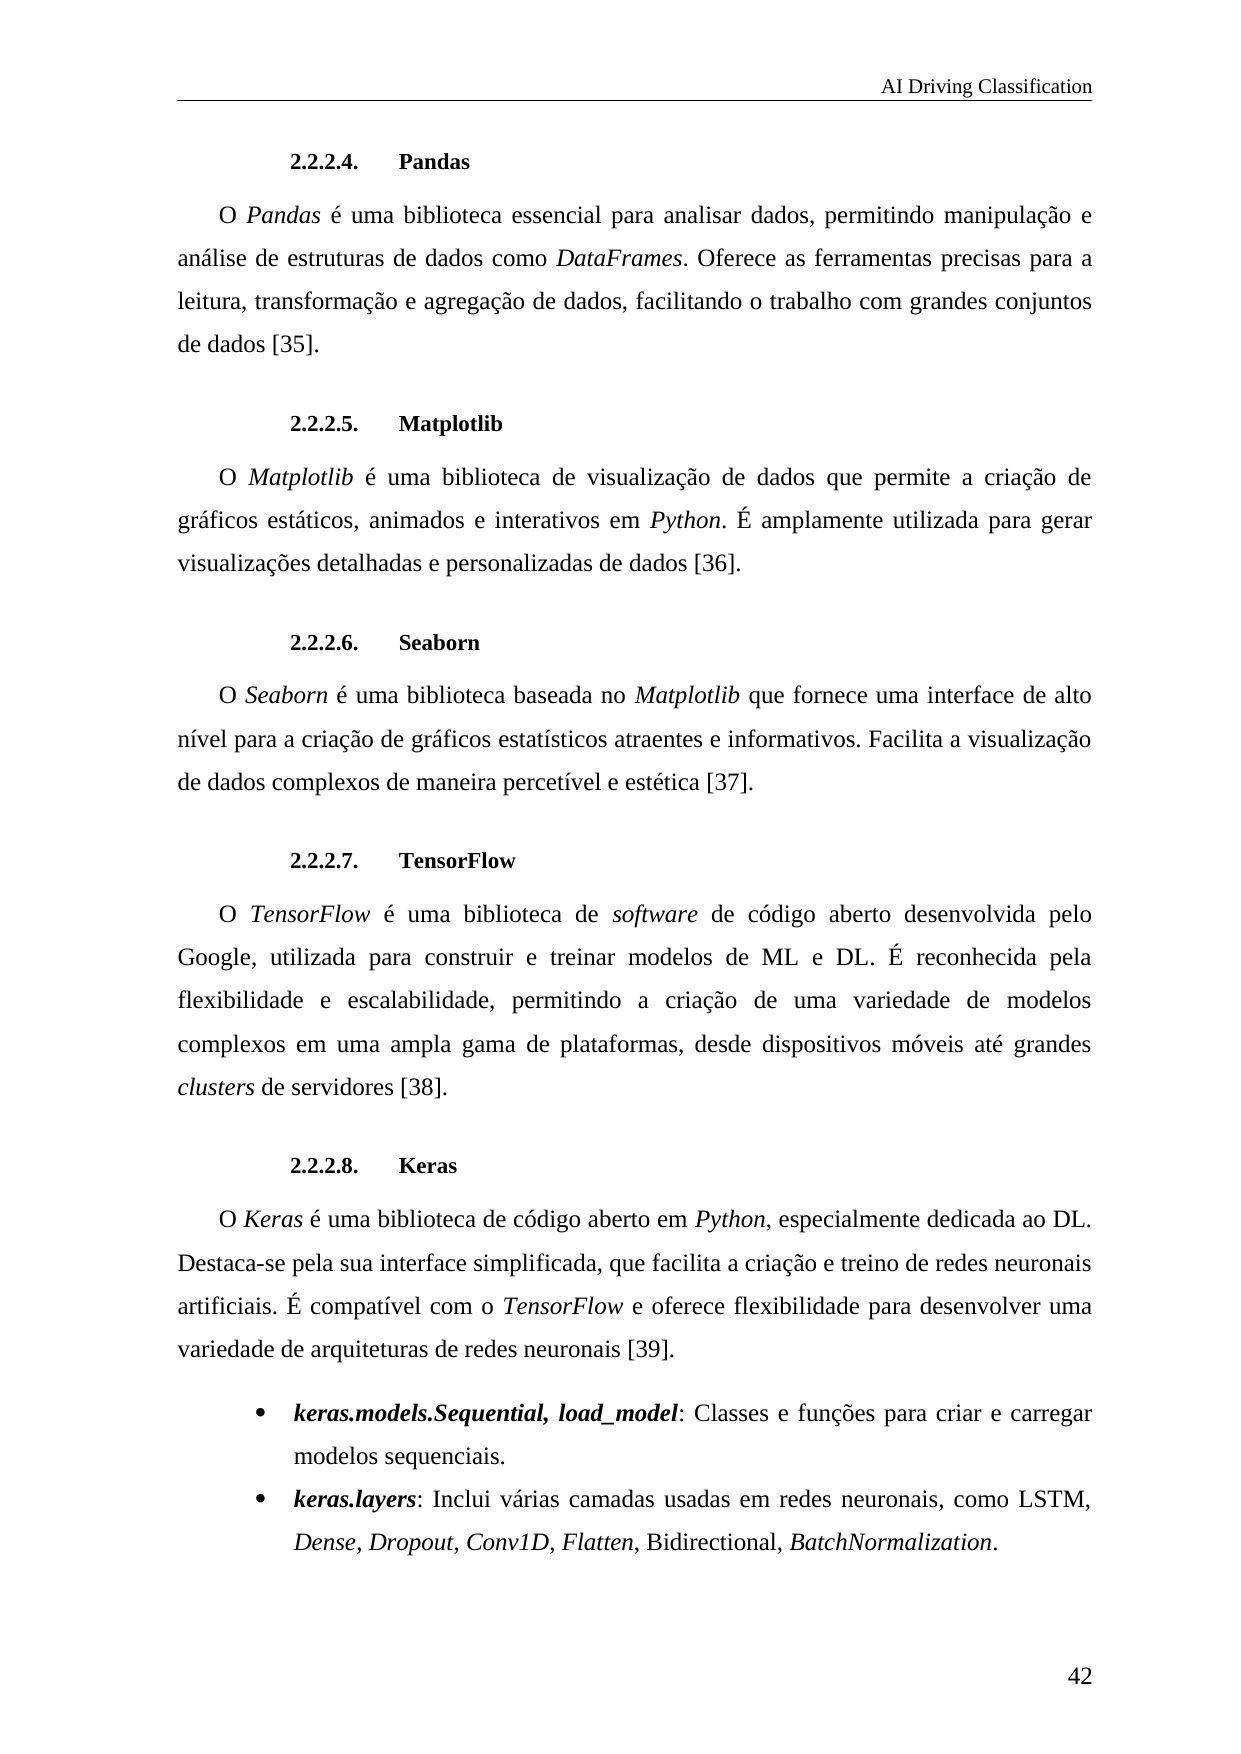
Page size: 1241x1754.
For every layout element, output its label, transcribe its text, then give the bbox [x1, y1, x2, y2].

subtitle Seaborn [290, 628, 1092, 655]
text O Seaborn é uma biblioteca baseada no Matplotlib que fornece uma interface de alto nível para a criação de gráficos estatísticos atraentes e informativos. Facilita a visualização de dados complexos de maneira percetível e estética . [177, 681, 1092, 796]
subtitle Keras [290, 1152, 1092, 1179]
subtitle Pandas [290, 148, 1092, 174]
text O Matplotlib é uma biblioteca de visualização de dados que permite a criação de gráficos estáticos, animados e interativos em Python. É amplamente utilizada para gerar visualizações detalhadas e personalizadas de dados . [177, 462, 1092, 577]
text O TensorFlow é uma biblioteca de software de código aberto desenvolvida pelo Google, utilizada para construir e treinar modelos de ML e DL. É reconhecida pela flexibilidade e escalabilidade, permitindo a criação de uma variedade de modelos complexos em uma ampla gama de plataformas, desde dispositivos móveis até grandes clusters de servidores . [177, 899, 1092, 1101]
text O Keras é uma biblioteca de código aberto em Python, especialmente dedicada ao DL. Destaca-se pela sua interface simplificada, que facilita a criação e treino de redes neuronais artificiais. É compatível com o TensorFlow e oferece flexibilidade para desenvolver uma variedade de arquiteturas de redes neuronais . [177, 1204, 1092, 1363]
list keras.layers: Inclui várias camadas usadas em redes neuronais, como LSTM, Dense, Dropout, Conv1D, Flatten, Bidirectional, BatchNormalization. [256, 1484, 1092, 1556]
subtitle Matplotlib [290, 410, 1092, 436]
list keras.models.Sequential, load_model: Classes e funções para criar e carregar modelos sequenciais. [256, 1398, 1092, 1470]
text O Pandas é uma biblioteca essencial para analisar dados, permitindo manipulação e análise de estruturas de dados como DataFrames. Oferece as ferramentas precisas para a leitura, transformação e agregação de dados, facilitando o trabalho com grandes conjuntos de dados . [177, 200, 1092, 358]
subtitle TensorFlow [290, 847, 1092, 874]
